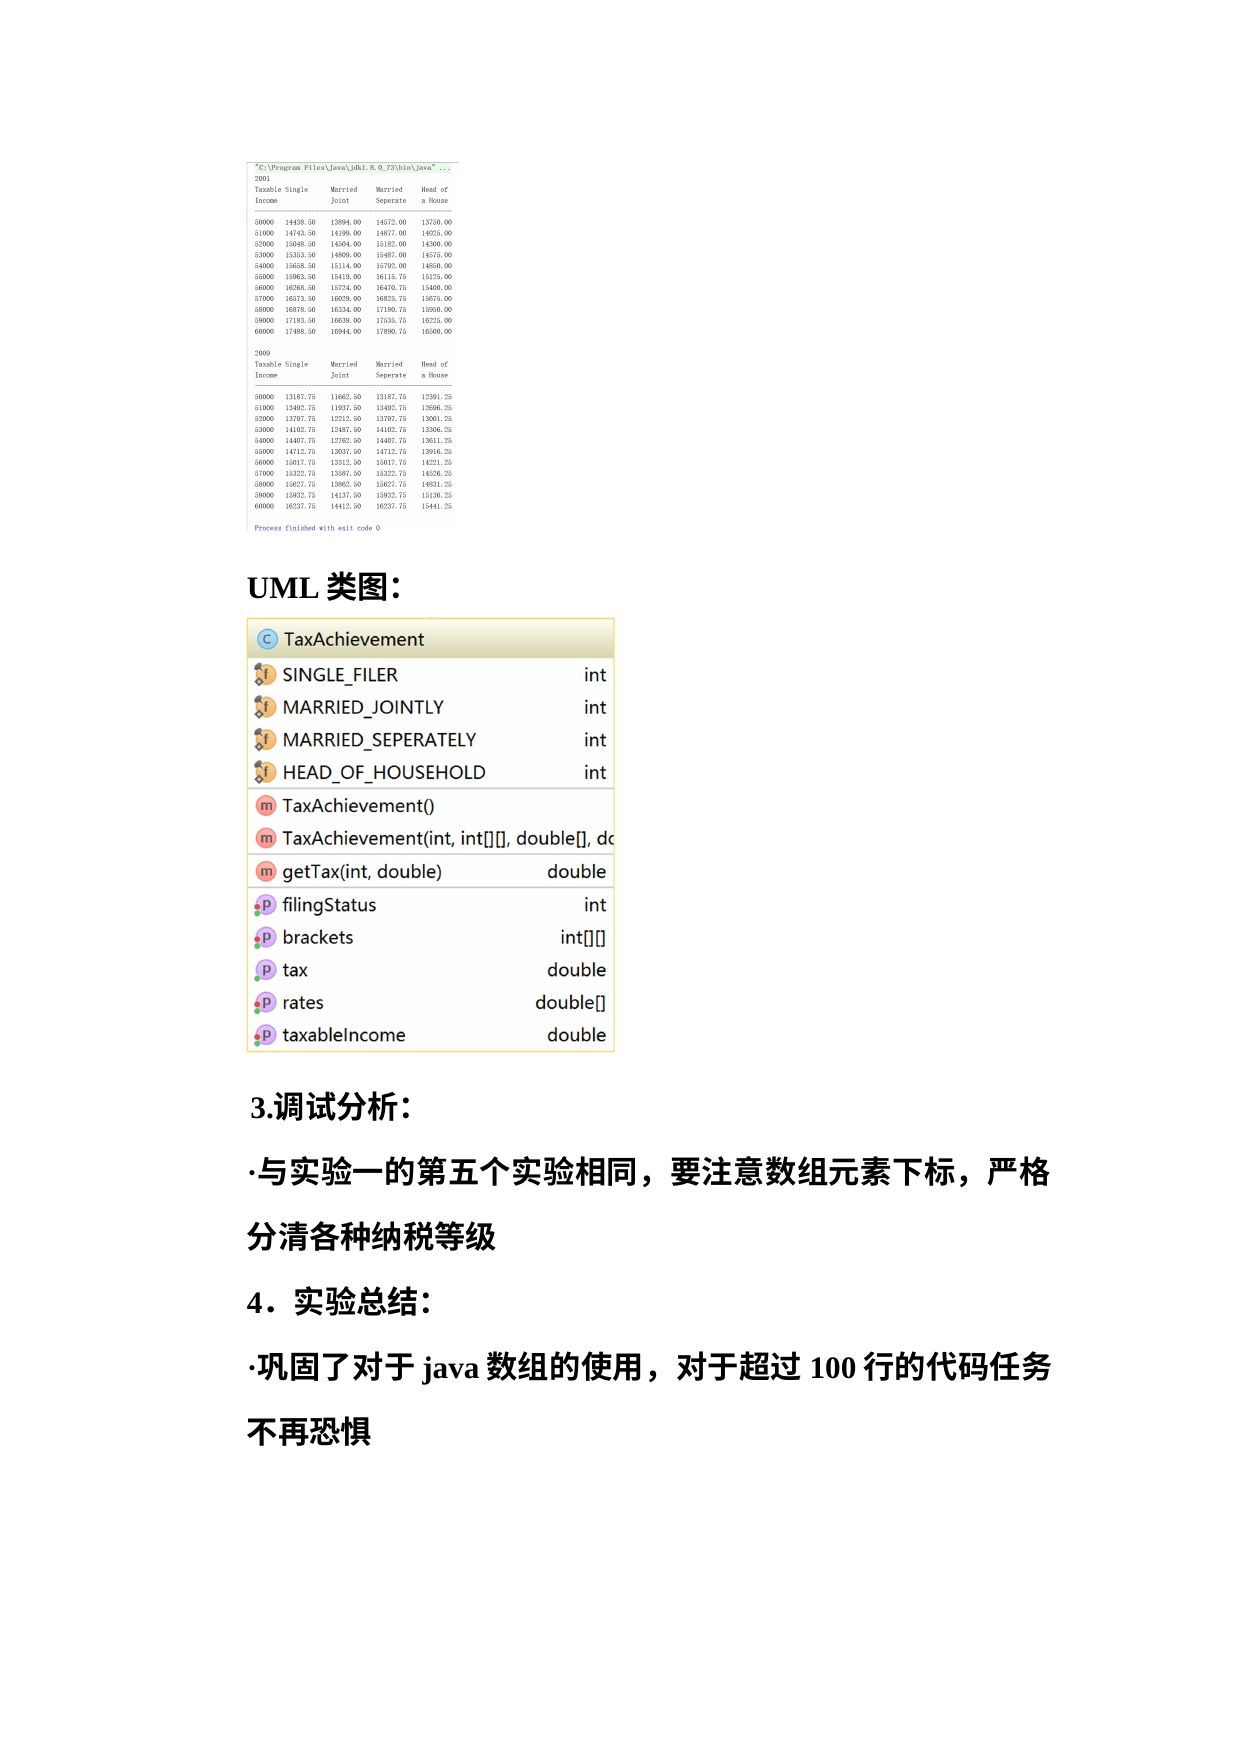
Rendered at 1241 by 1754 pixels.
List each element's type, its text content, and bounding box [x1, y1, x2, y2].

text ·巩固了对于java数组的使用，对于超过100行的代码任务不再恐惧 [247, 1332, 1053, 1462]
text ·与实验一的第五个实验相同，要注意数组元素下标，严格分清各种纳税等级 [247, 1137, 1053, 1267]
text 4．实验总结： [247, 1267, 1053, 1332]
picture [246, 617, 615, 1053]
text 3.调试分析： [187, 1072, 1053, 1137]
text UML类图： [247, 552, 1053, 617]
picture [246, 162, 459, 532]
